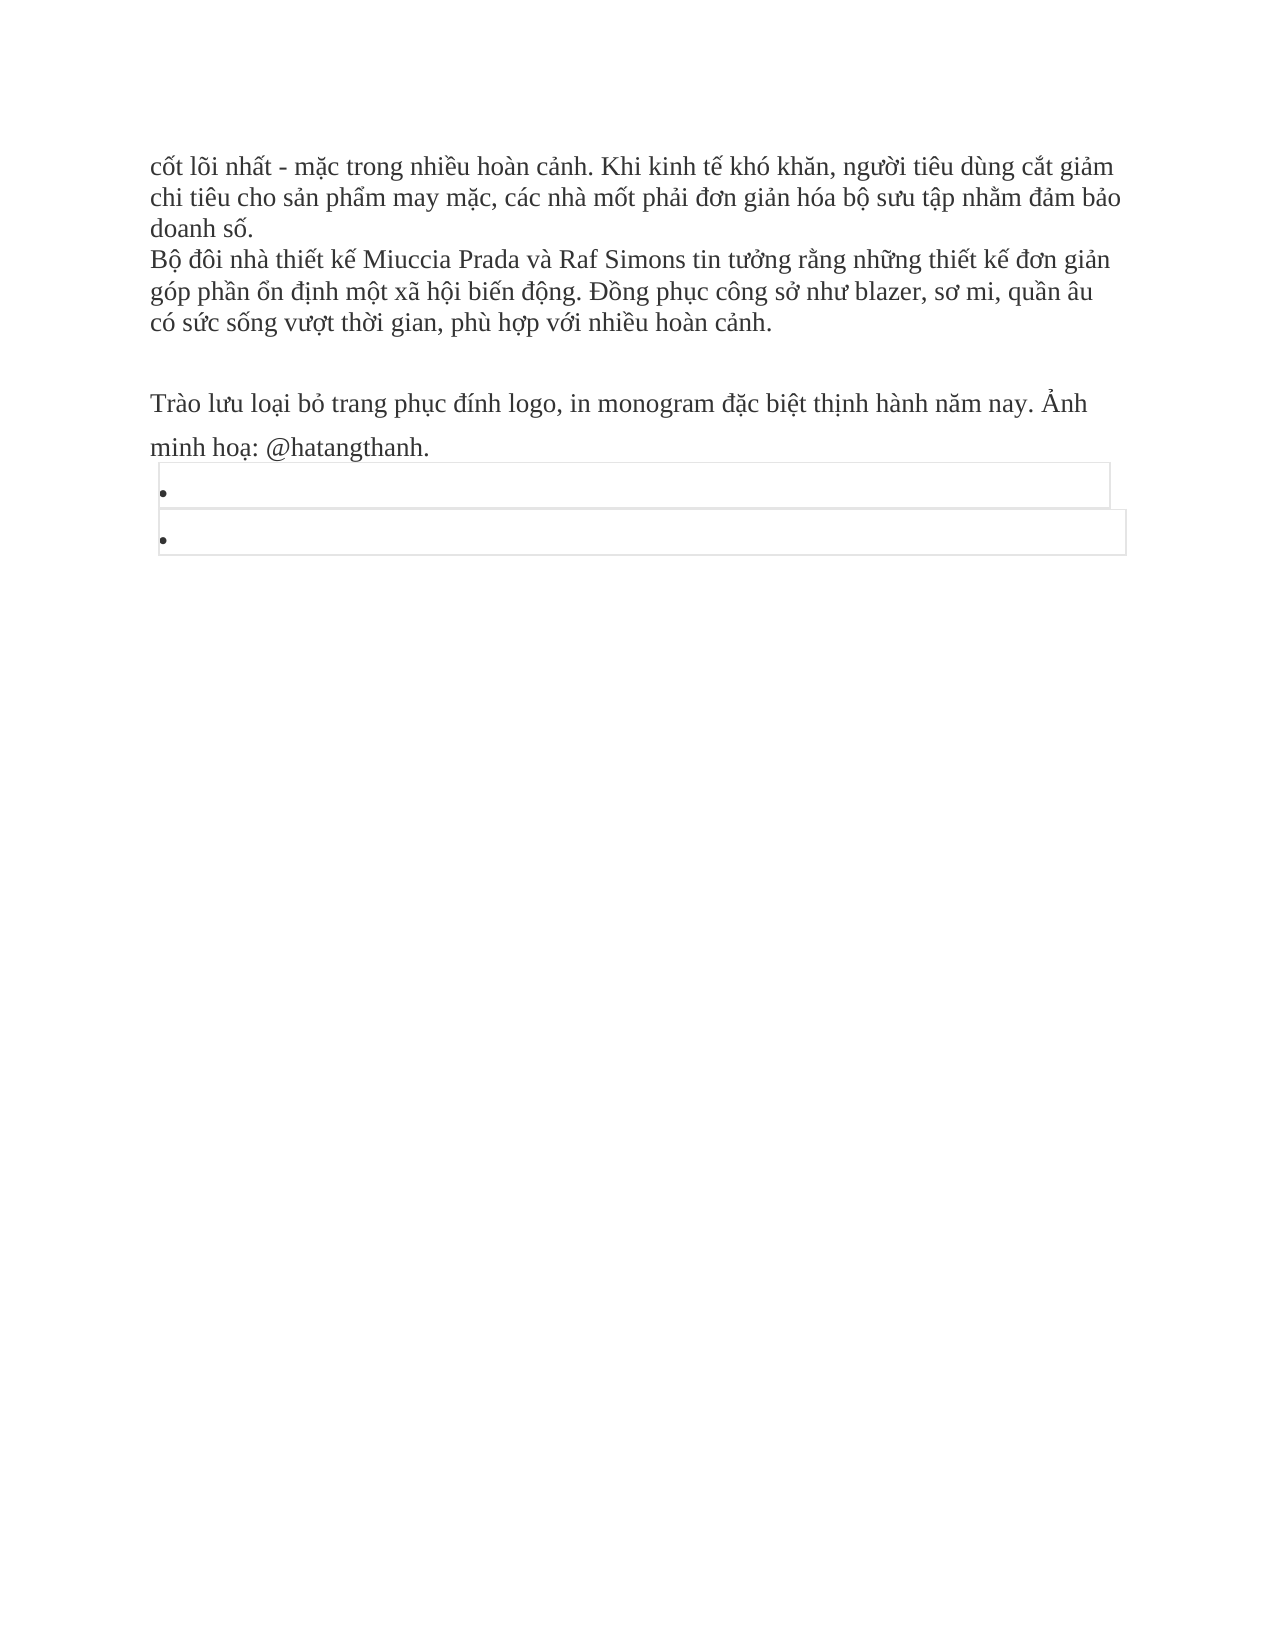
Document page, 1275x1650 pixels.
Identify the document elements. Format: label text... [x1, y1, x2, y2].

text Trào lưu loại bỏ trang phục đính logo, in monogram đặc biệt thịnh hành năm nay. Ảnh minh hoạ: @hatangthanh. [150, 374, 1125, 462]
text Bộ đôi nhà thiết kế Miuccia Prada và Raf Simons tin tưởng rằng những thiết kế đơn giản góp phần ổn định một xã hội biến động. Đồng phục công sở như blazer, sơ mi, quần âu có sức sống vượt thời gian, phù hợp với nhiều hoàn cảnh. [150, 243, 1125, 337]
